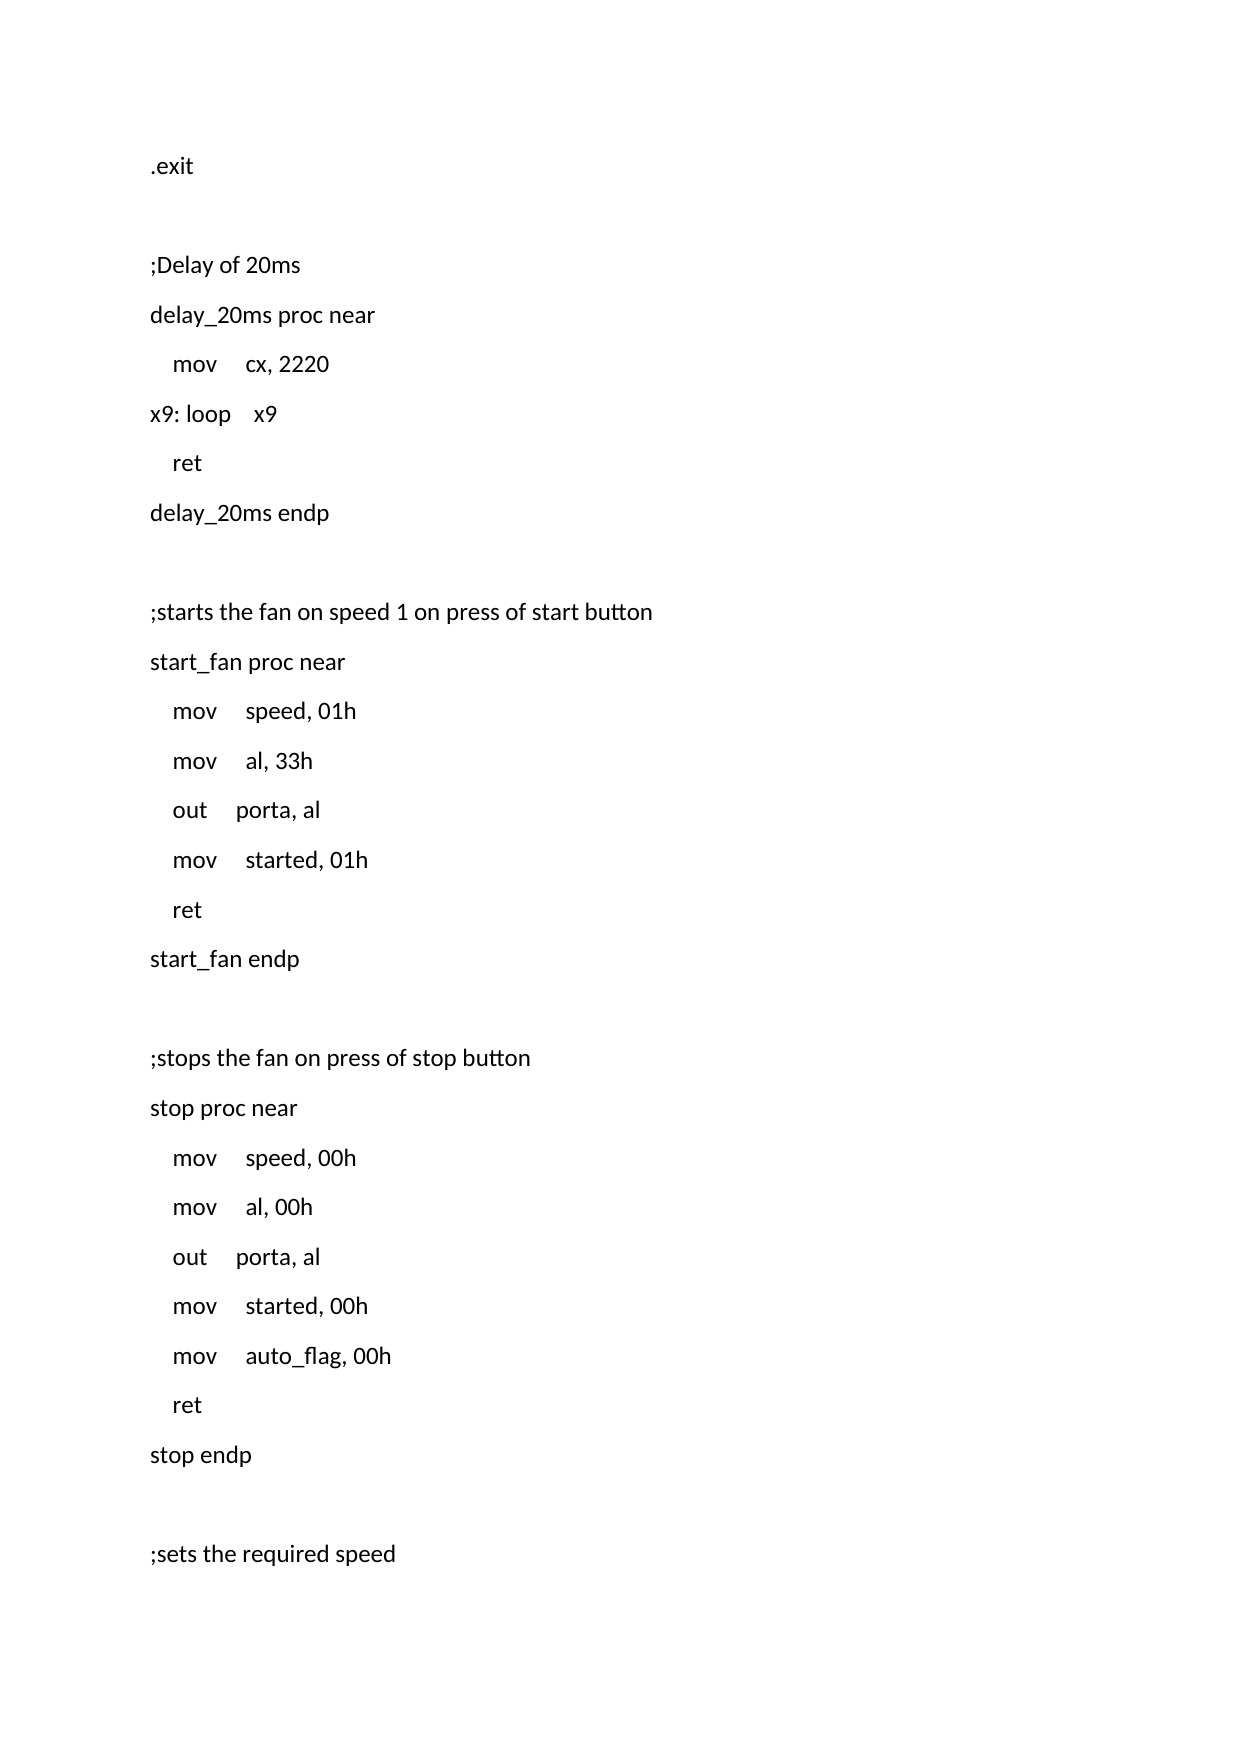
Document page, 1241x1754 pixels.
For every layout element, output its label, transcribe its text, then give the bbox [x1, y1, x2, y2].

text ;starts the fan on speed 1 on press of start button [150, 596, 1090, 627]
text mov al, 00h [150, 1191, 1090, 1222]
text ;stops the fan on press of stop button [150, 1042, 1090, 1073]
text mov started, 01h [150, 844, 1090, 875]
text mov auto_flag, 00h [150, 1340, 1090, 1371]
text mov started, 00h [150, 1290, 1090, 1321]
text ret [150, 1389, 1090, 1420]
text mov speed, 01h [150, 695, 1090, 726]
text ret [150, 447, 1090, 478]
text .exit [150, 150, 1090, 181]
text start_fan endp [150, 943, 1090, 974]
text ;sets the required speed [150, 1538, 1090, 1569]
text out porta, al [150, 1241, 1090, 1271]
text stop proc near [150, 1092, 1090, 1123]
text mov speed, 00h [150, 1142, 1090, 1172]
text mov al, 33h [150, 745, 1090, 776]
text ret [150, 894, 1090, 924]
text out porta, al [150, 794, 1090, 825]
text mov cx, 2220 [150, 348, 1090, 379]
text delay_20ms proc near [150, 299, 1090, 329]
text ;Delay of 20ms [150, 249, 1090, 280]
text start_fan proc near [150, 646, 1090, 676]
text delay_20ms endp [150, 497, 1090, 528]
text x9: loop x9 [150, 398, 1090, 428]
text stop endp [150, 1439, 1090, 1470]
